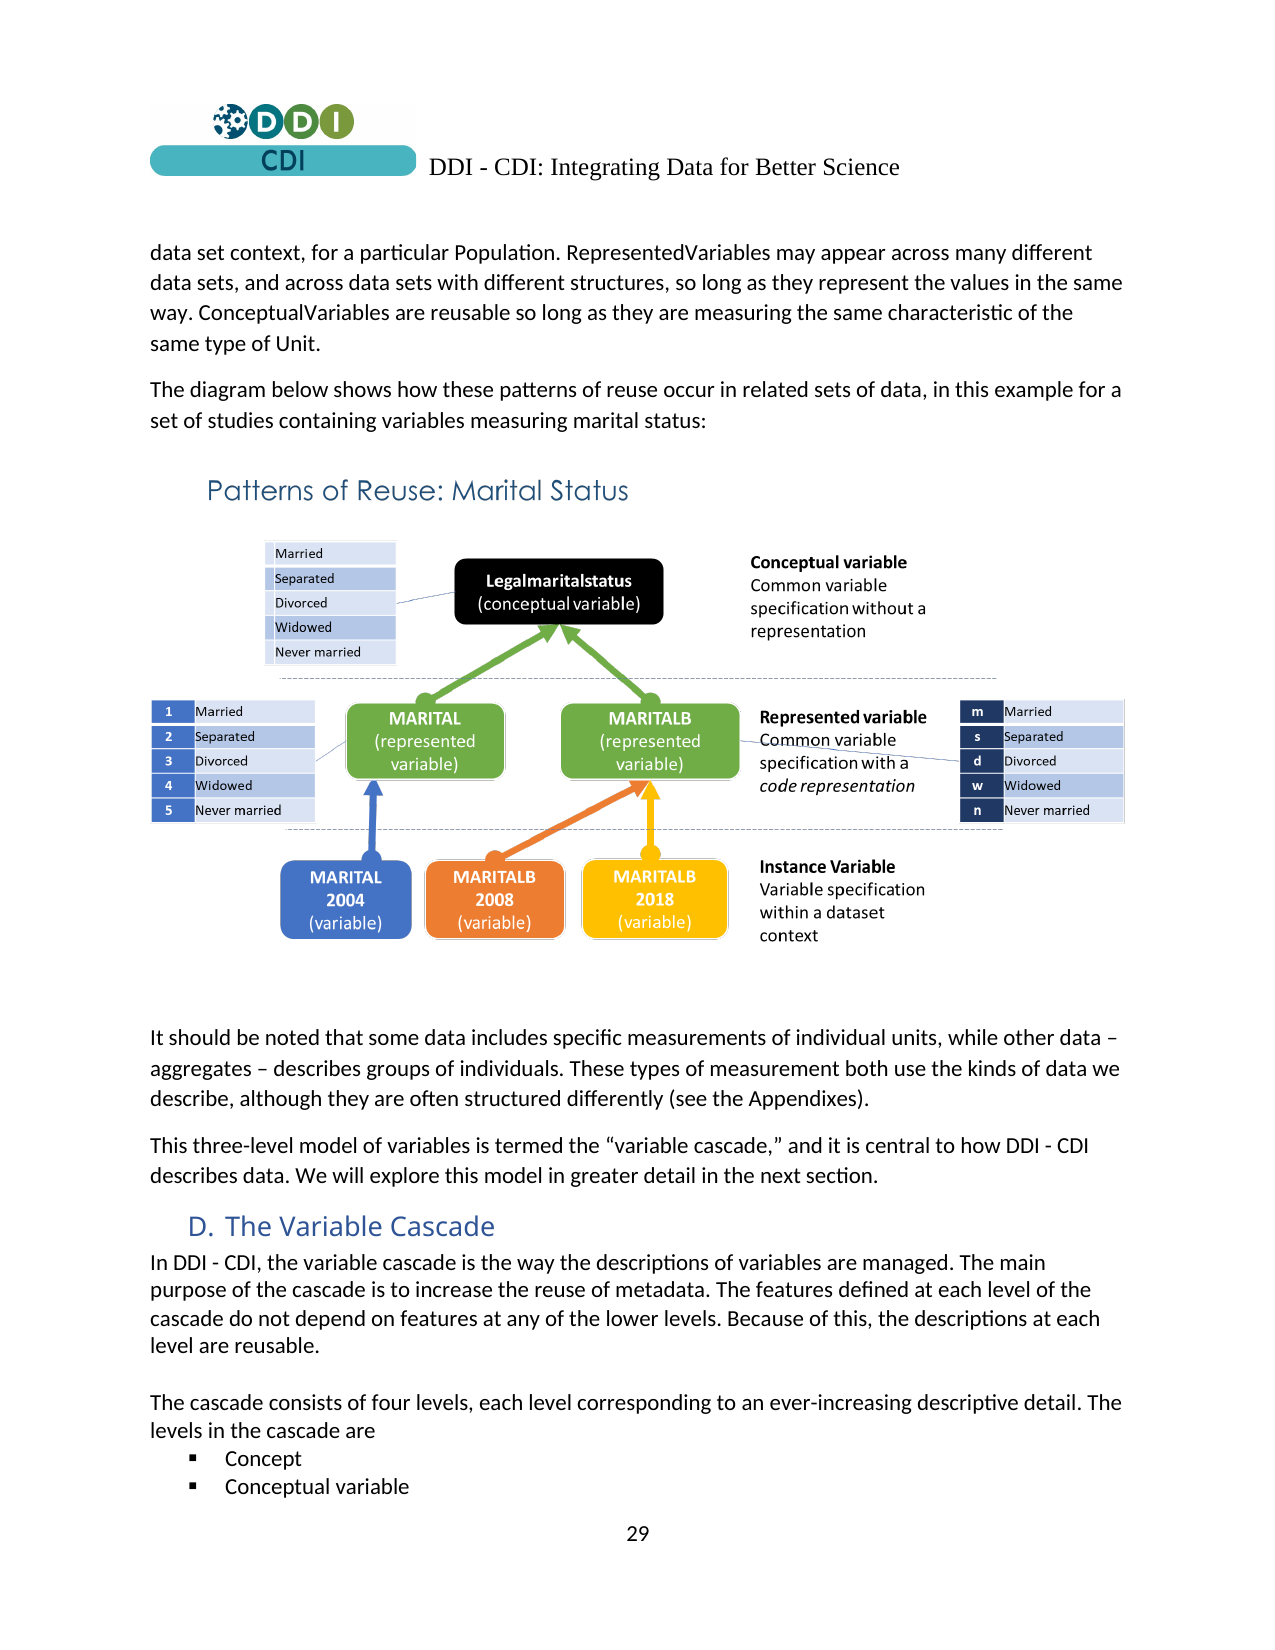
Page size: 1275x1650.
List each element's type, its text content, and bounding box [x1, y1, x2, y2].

text The diagram below shows how these patterns of reuse occur in related sets of data, in this example for a set of studies containing variables measuring marital status: [150, 376, 1125, 434]
list Concept [187, 1444, 1125, 1472]
text In DDI - CDI, the variable cascade is the way the descriptions of variables are managed. The main purpose of the cascade is to increase the reuse of metadata. The features defined at each level of the cascade do not depend on features at any of the lower levels. Because of this, the descriptions at each level are reusable. [150, 1248, 1125, 1360]
text The cascade consists of four levels, each level corresponding to an ever-increasing descriptive detail. The levels in the cascade are [150, 1388, 1125, 1444]
text It should be noted that some data includes specific measurements of individual units, while other data – aggregates – describes groups of individuals. These types of measurement both use the kinds of data we describe, although they are often structured differently (see the Appendixes). [150, 1023, 1125, 1112]
list Conceptual variable [187, 1472, 1125, 1500]
text This three-level model of variables is termed the “variable cascade,” and it is central to how DDI - CDI describes data. We will explore this model in greater detail in the next section. [150, 1131, 1125, 1189]
subtitle The Variable Cascade [187, 1208, 1125, 1245]
picture [150, 104, 417, 176]
picture [150, 452, 1125, 958]
